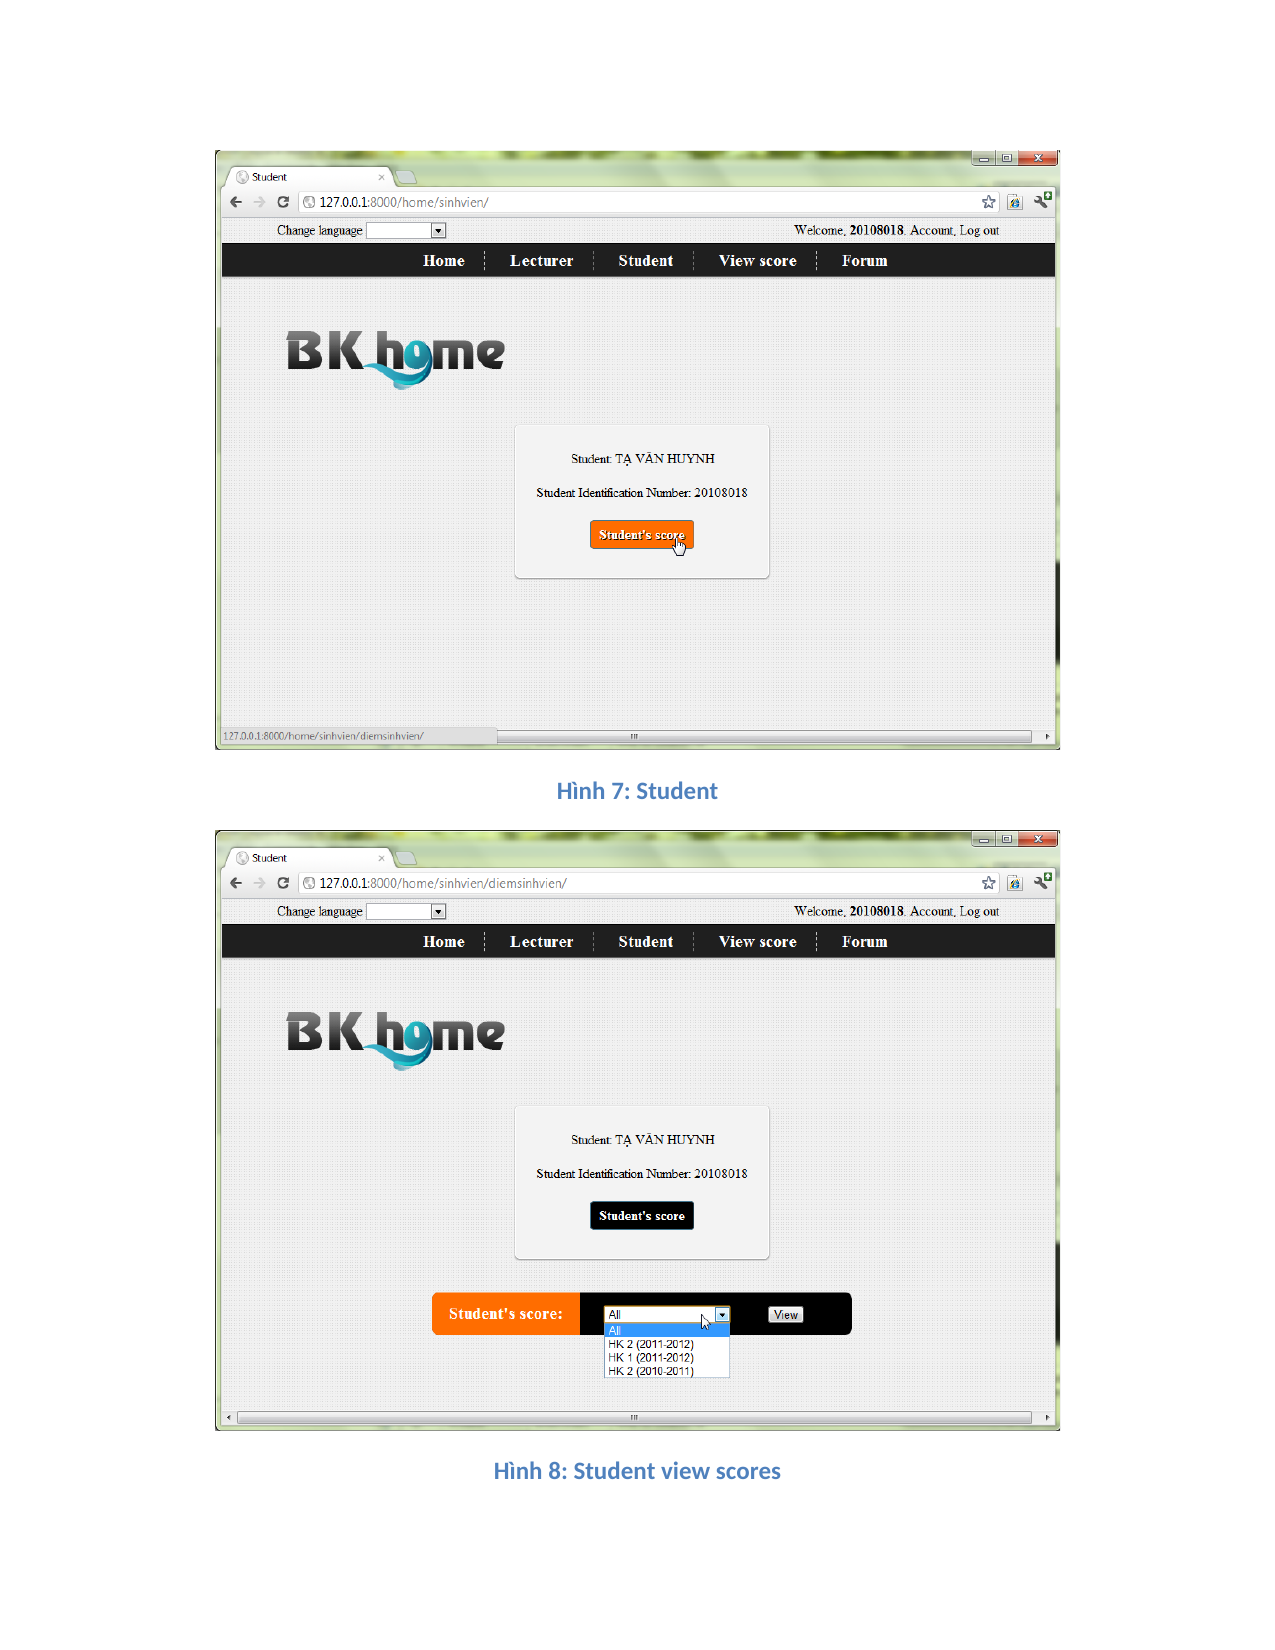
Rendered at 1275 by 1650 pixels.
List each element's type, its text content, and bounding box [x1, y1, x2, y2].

picture [215, 150, 1060, 750]
picture [215, 830, 1060, 1431]
